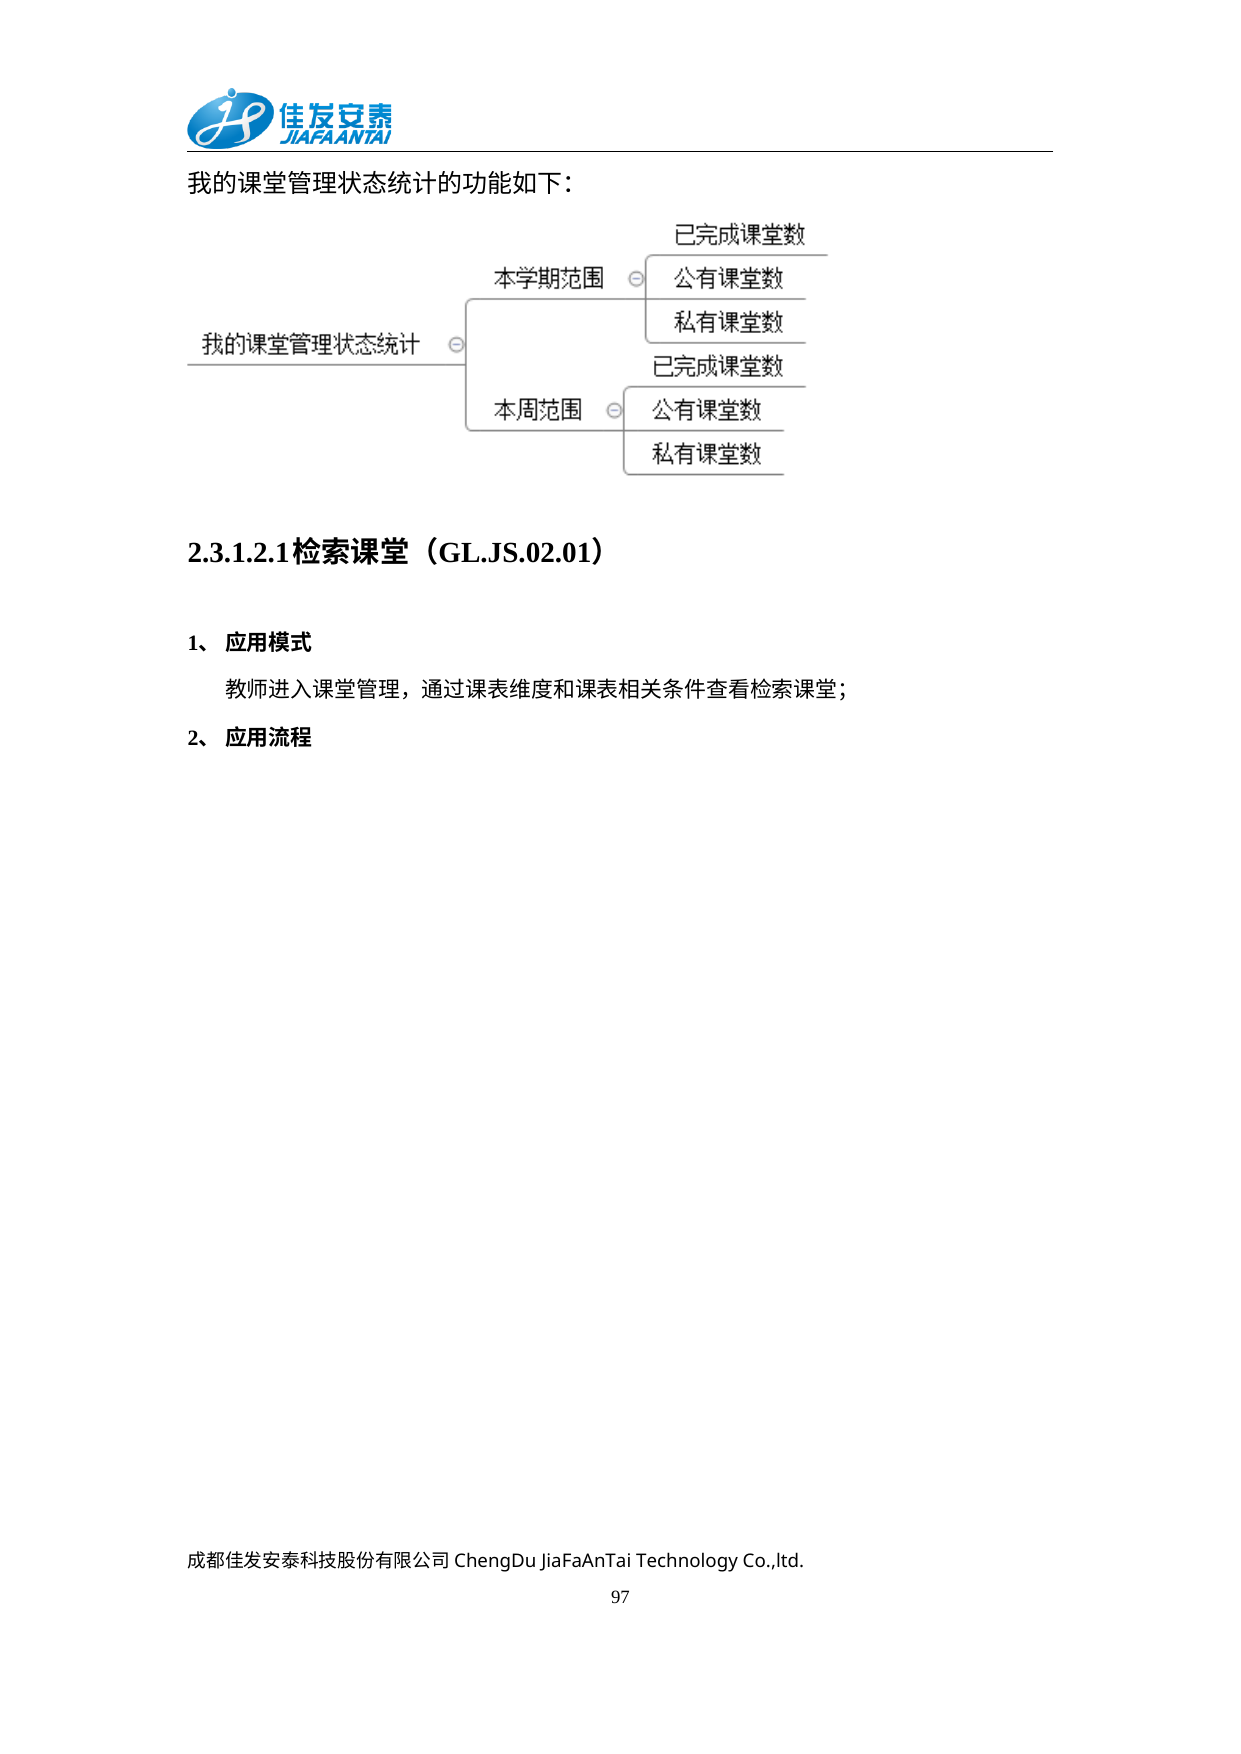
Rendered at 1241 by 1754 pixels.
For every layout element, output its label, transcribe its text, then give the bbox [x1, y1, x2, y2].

list 应用流程 [187, 719, 1053, 751]
picture [187, 88, 392, 149]
picture [187, 217, 836, 485]
subtitle 检索课堂（GL.JS.02.01） [187, 528, 1028, 571]
text 教师进入课堂管理，通过课表维度和课表相关条件查看检索课堂； [225, 672, 1053, 704]
text 我的课堂管理状态统计的功能如下： [187, 163, 1053, 199]
list 应用模式 [187, 624, 1053, 656]
